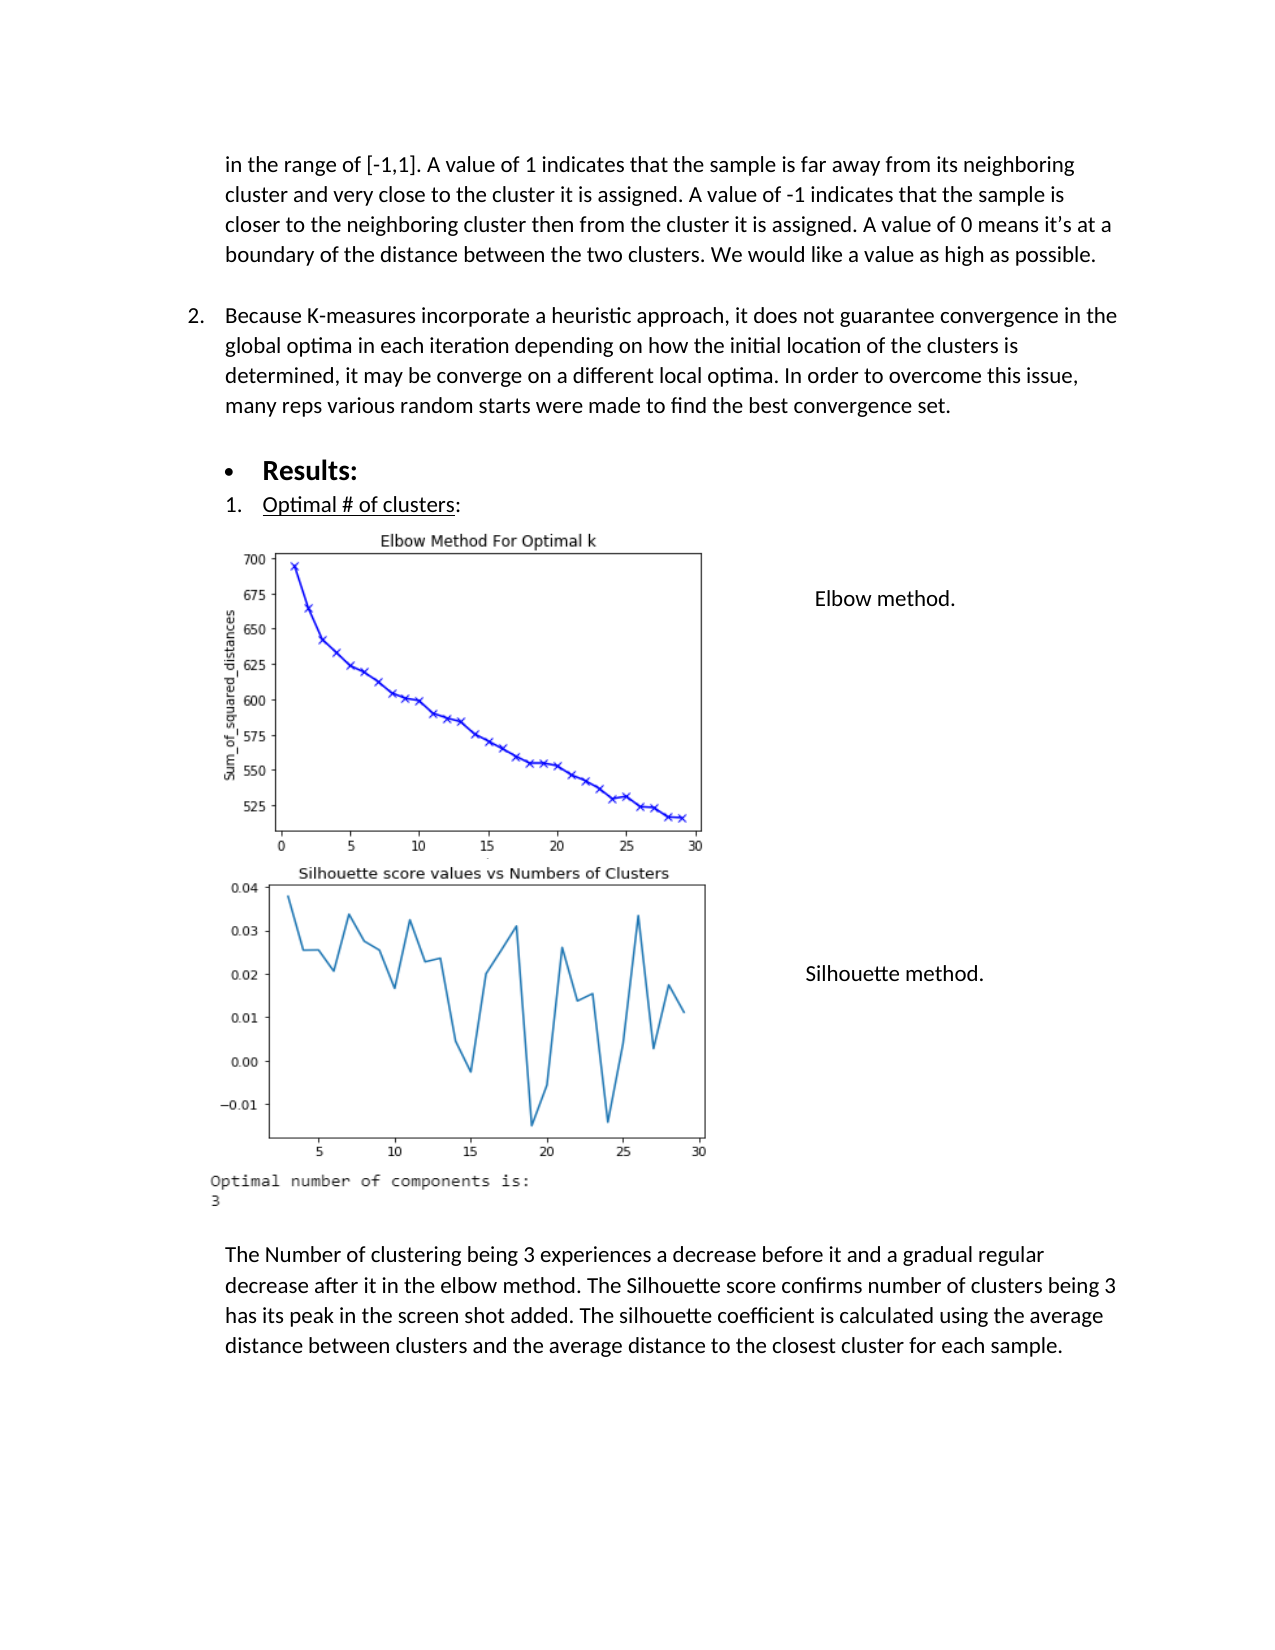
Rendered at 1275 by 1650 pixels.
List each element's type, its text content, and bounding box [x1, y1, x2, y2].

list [187, 150, 1125, 269]
text The Number of clustering being 3 experiences a decrease before it and a gradual regular decrease after it in the elbow method. The Silhouette score confirms number of clusters being 3 has its peak in the screen shot added. The silhouette coefficient is calculated using the average distance between clusters and the average distance to the closest cluster for each sample. [225, 1241, 1125, 1359]
list Optimal # of clusters: [225, 491, 1125, 518]
picture [209, 520, 721, 1210]
list Results: [225, 452, 1125, 488]
text Silhouette method. [712, 959, 1125, 987]
list Because K-measures incorporate a heuristic approach, it does not guarantee convergence in the global optima in each iteration depending on how the initial location of the clusters is determined, it may be converge on a different local optima. In order to overcome this issue, many reps various random starts were made to find the best convergence set. [187, 301, 1125, 420]
text Elbow method. [721, 584, 1125, 612]
